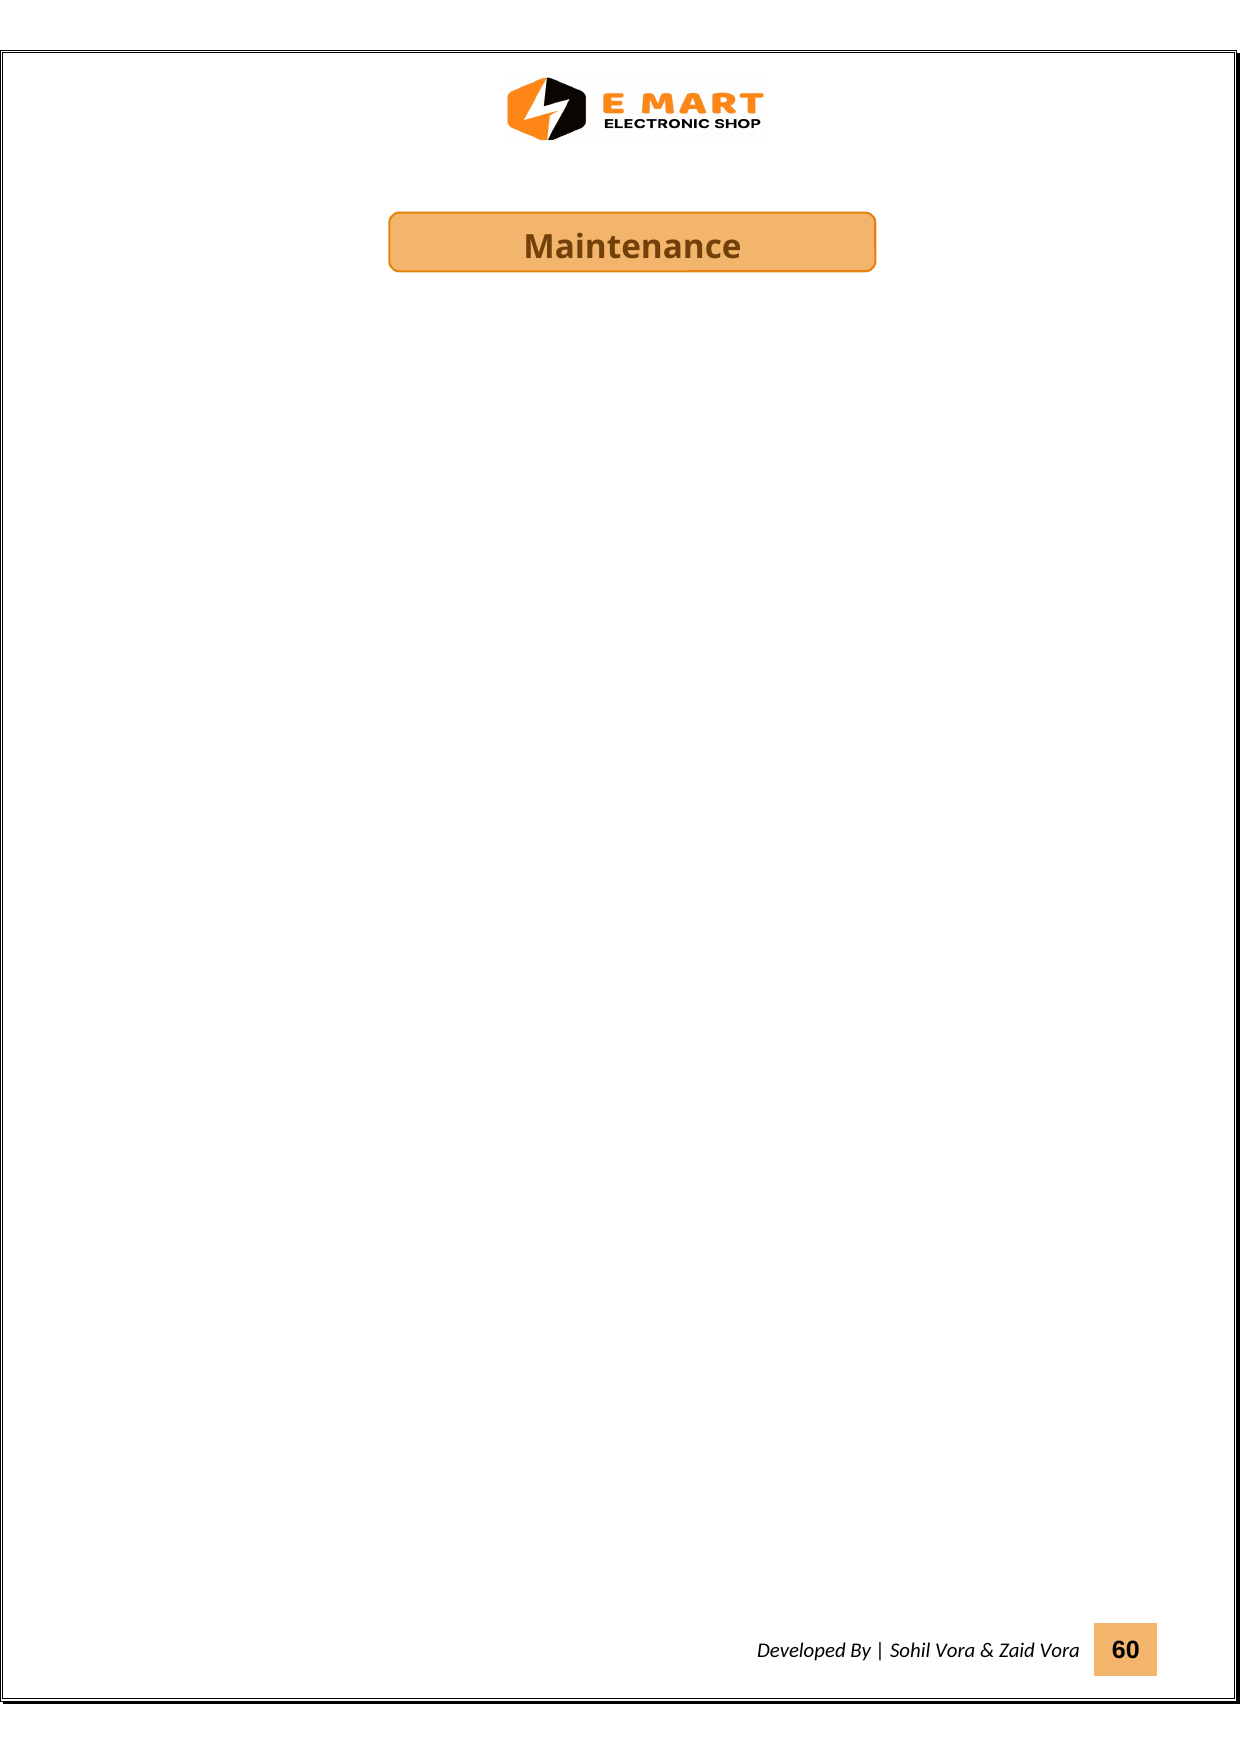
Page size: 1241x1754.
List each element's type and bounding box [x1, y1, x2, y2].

picture [504, 76, 767, 139]
